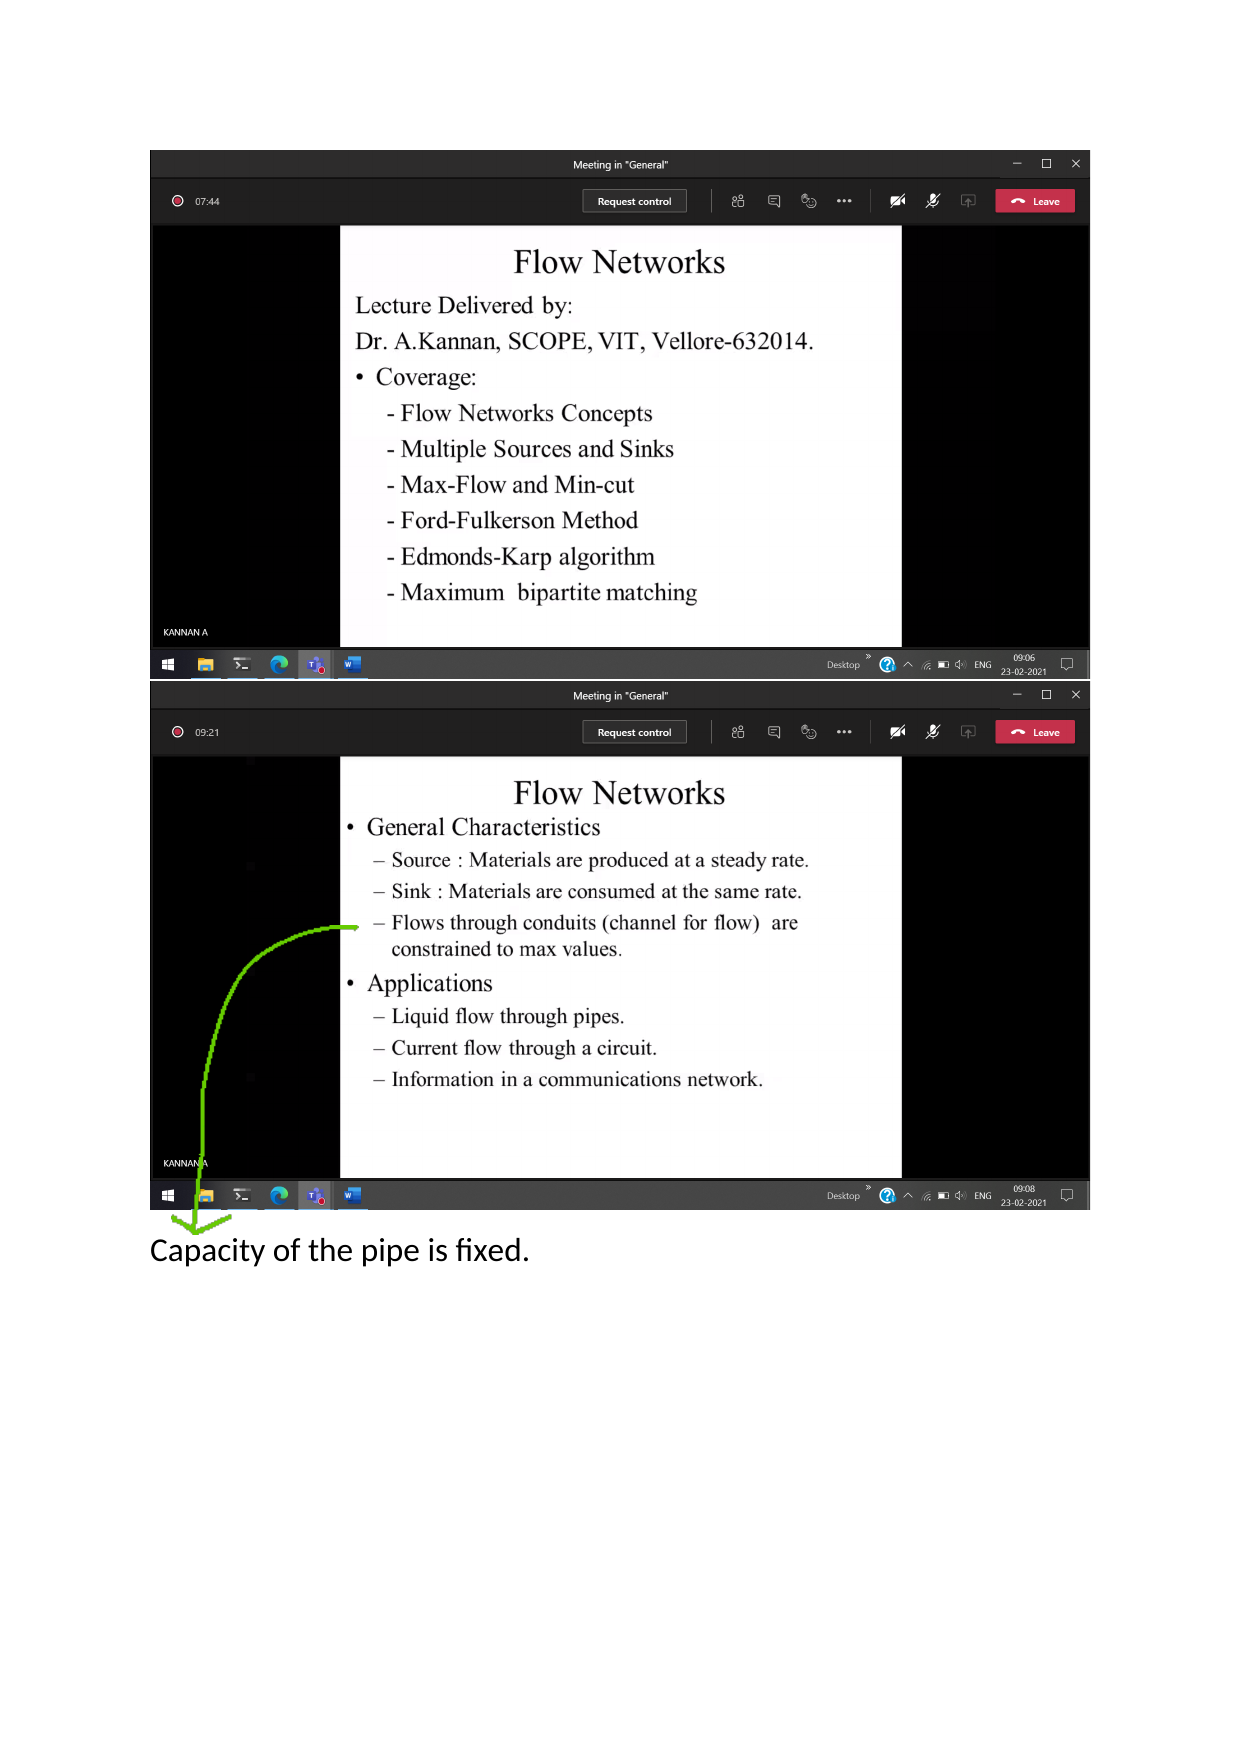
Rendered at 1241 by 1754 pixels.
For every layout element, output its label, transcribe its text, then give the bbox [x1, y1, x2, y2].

picture [150, 681, 1091, 1235]
text Capacity of the pipe is fixed. [150, 1229, 1090, 1269]
picture [150, 150, 1091, 679]
